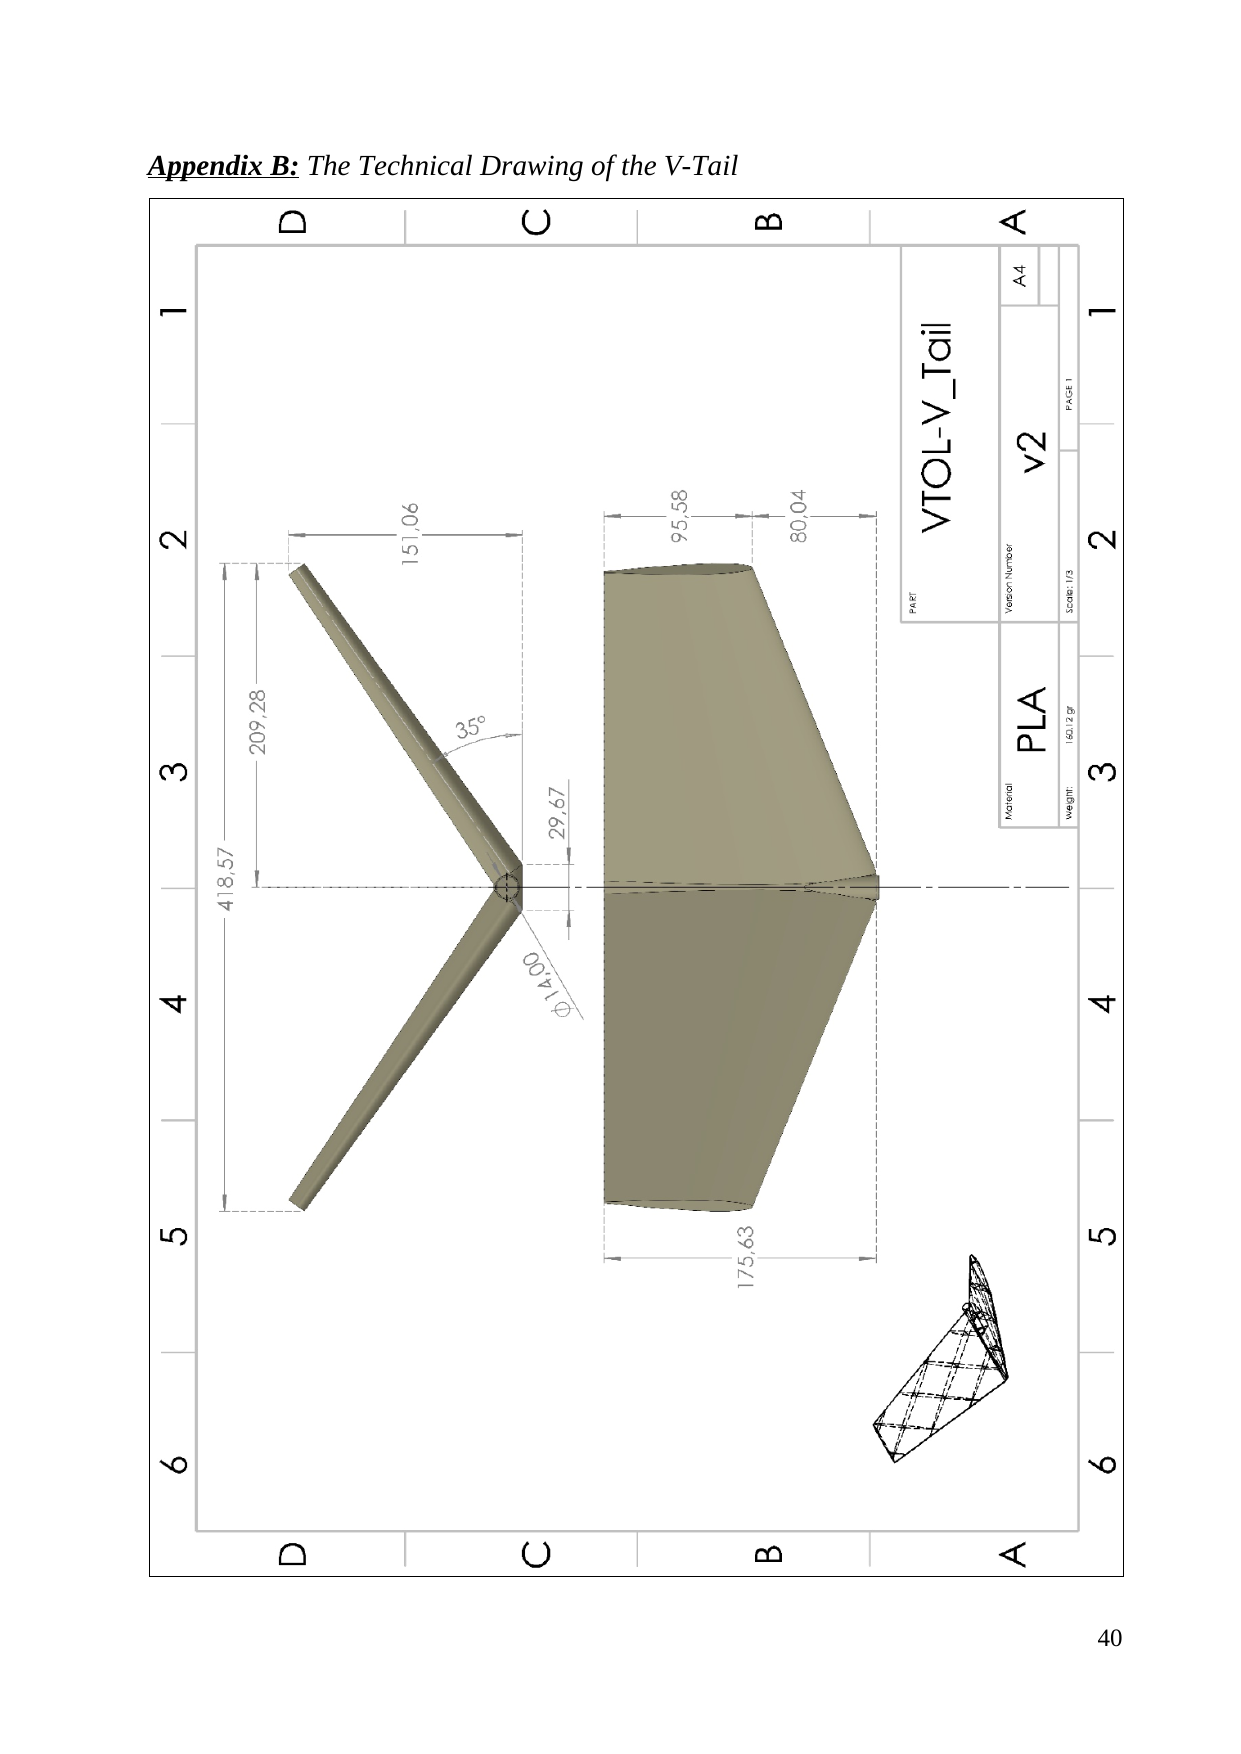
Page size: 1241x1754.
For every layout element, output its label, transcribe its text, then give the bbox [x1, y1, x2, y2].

picture [151, 200, 1123, 1576]
text Appendix B: The Technical Drawing of the V-Tail [148, 148, 1122, 181]
